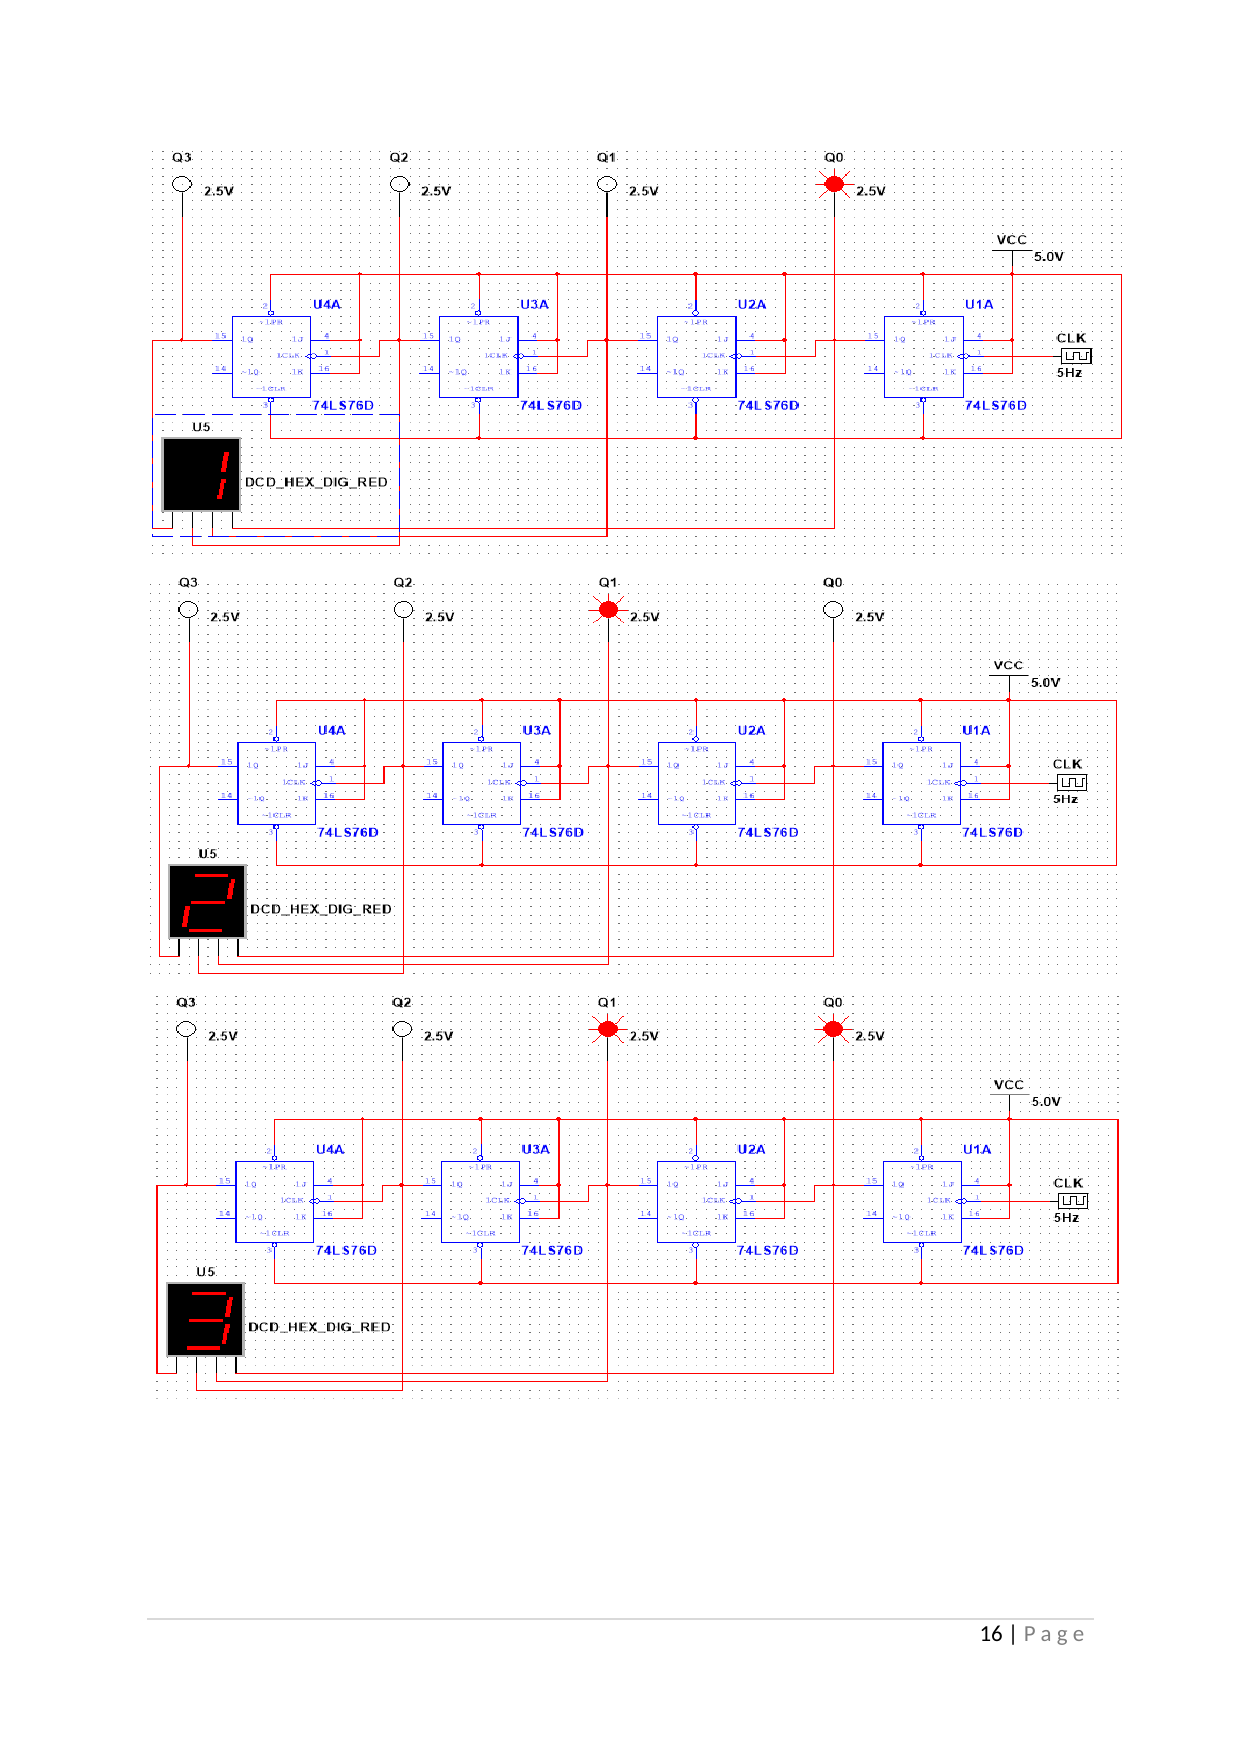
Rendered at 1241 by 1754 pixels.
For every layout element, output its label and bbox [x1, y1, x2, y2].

picture [150, 150, 1125, 559]
picture [150, 993, 1125, 1399]
picture [150, 577, 1125, 976]
